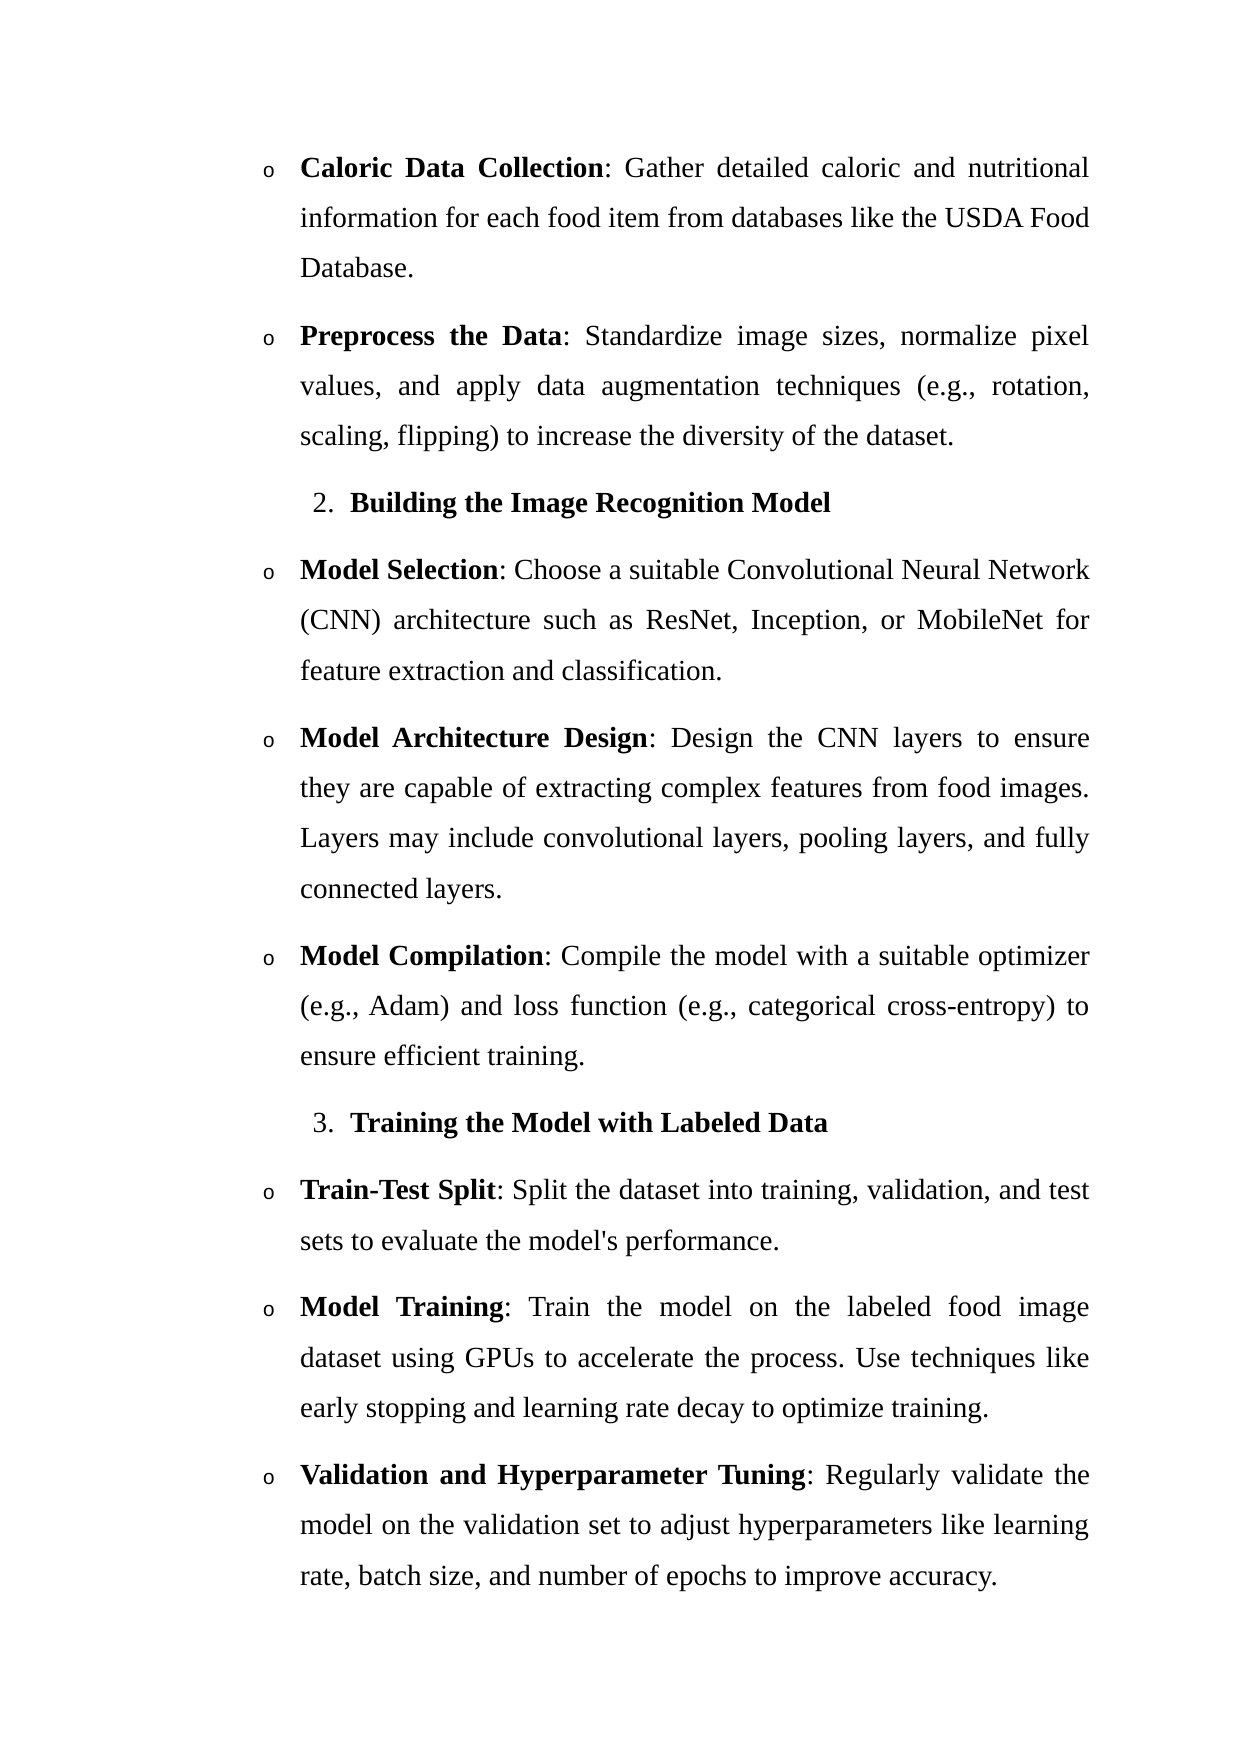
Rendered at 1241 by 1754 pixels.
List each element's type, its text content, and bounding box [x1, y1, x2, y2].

list Training the Model with Labeled Data [312, 1105, 1090, 1139]
list Model Compilation: Compile the model with a suitable optimizer (e.g., Adam) and loss function (e.g., categorical cross-entropy) to ensure efficient training. [262, 938, 1090, 1072]
list Building the Image Recognition Model [312, 485, 1090, 519]
list Preprocess the Data: Standardize image sizes, normalize pixel values, and apply data augmentation techniques (e.g., rotation, scaling, flipping) to increase the diversity of the dataset. [262, 318, 1090, 452]
list Validation and Hyperparameter Tuning: Regularly validate the model on the validation set to adjust hyperparameters like learning rate, batch size, and number of epochs to improve accuracy. [262, 1457, 1090, 1591]
list Model Architecture Design: Design the CNN layers to ensure they are capable of extracting complex features from food images. Layers may include convolutional layers, pooling layers, and fully connected layers. [262, 720, 1090, 904]
list Model Training: Train the model on the labeled food image dataset using GPUs to accelerate the process. Use techniques like early stopping and learning rate decay to optimize training. [262, 1289, 1090, 1424]
list Train-Test Split: Split the dataset into training, validation, and test sets to evaluate the model's performance. [262, 1172, 1090, 1256]
list Model Selection: Choose a suitable Convolutional Neural Network (CNN) architecture such as ResNet, Inception, or MobileNet for feature extraction and classification. [262, 552, 1090, 686]
list Caloric Data Collection: Gather detailed caloric and nutritional information for each food item from databases like the USDA Food Database. [262, 150, 1090, 284]
